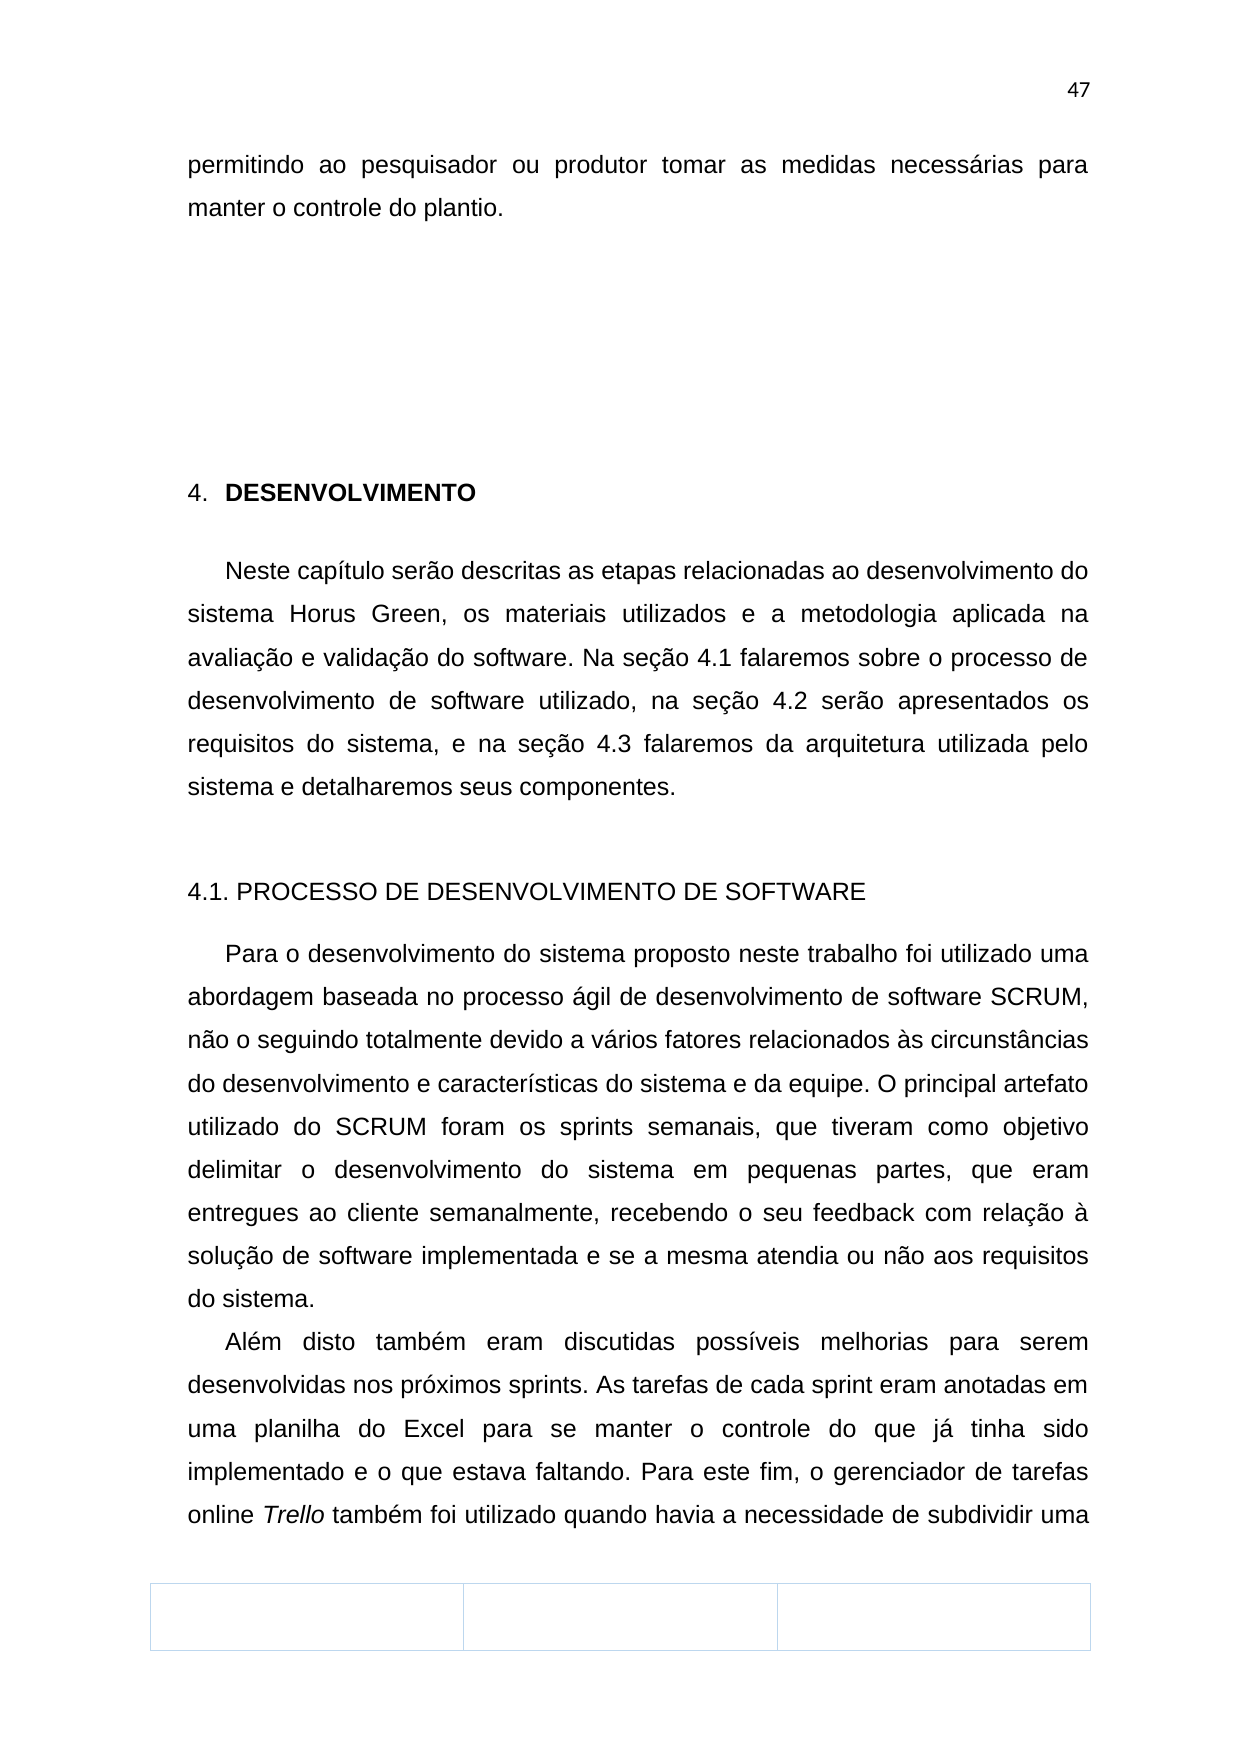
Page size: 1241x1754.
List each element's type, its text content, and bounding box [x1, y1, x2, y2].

text Neste capítulo serão descritas as etapas relacionadas ao desenvolvimento do sistema Horus Green, os materiais utilizados e a metodologia aplicada na avaliação e validação do software. Na seção 4.1 falaremos sobre o processo de desenvolvimento de software utilizado, na seção 4.2 serão apresentados os requisitos do sistema, e na seção 4.3 falaremos da arquitetura utilizada pelo sistema e detalharemos seus componentes. [187, 556, 1090, 801]
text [150, 1327, 1090, 1528]
text DESENVOLVIMENTO [187, 477, 1090, 506]
text Para o desenvolvimento do sistema proposto neste trabalho foi utilizado uma abordagem baseada no processo ágil de desenvolvimento de software SCRUM, não o seguindo totalmente devido a vários fatores relacionados às circunstâncias do desenvolvimento e características do sistema e da equipe. O principal artefato utilizado do SCRUM foram os sprints semanais, que tiveram como objetivo delimitar o desenvolvimento do sistema em pequenas partes, que eram entregues ao cliente semanalmente, recebendo o seu feedback com relação à solução de software implementada e se a mesma atendia ou não aos requisitos do sistema. [150, 939, 1090, 1313]
text 4.1. PROCESSO DE DESENVOLVIMENTO DE SOFTWARE [187, 877, 1090, 906]
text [187, 150, 1090, 222]
